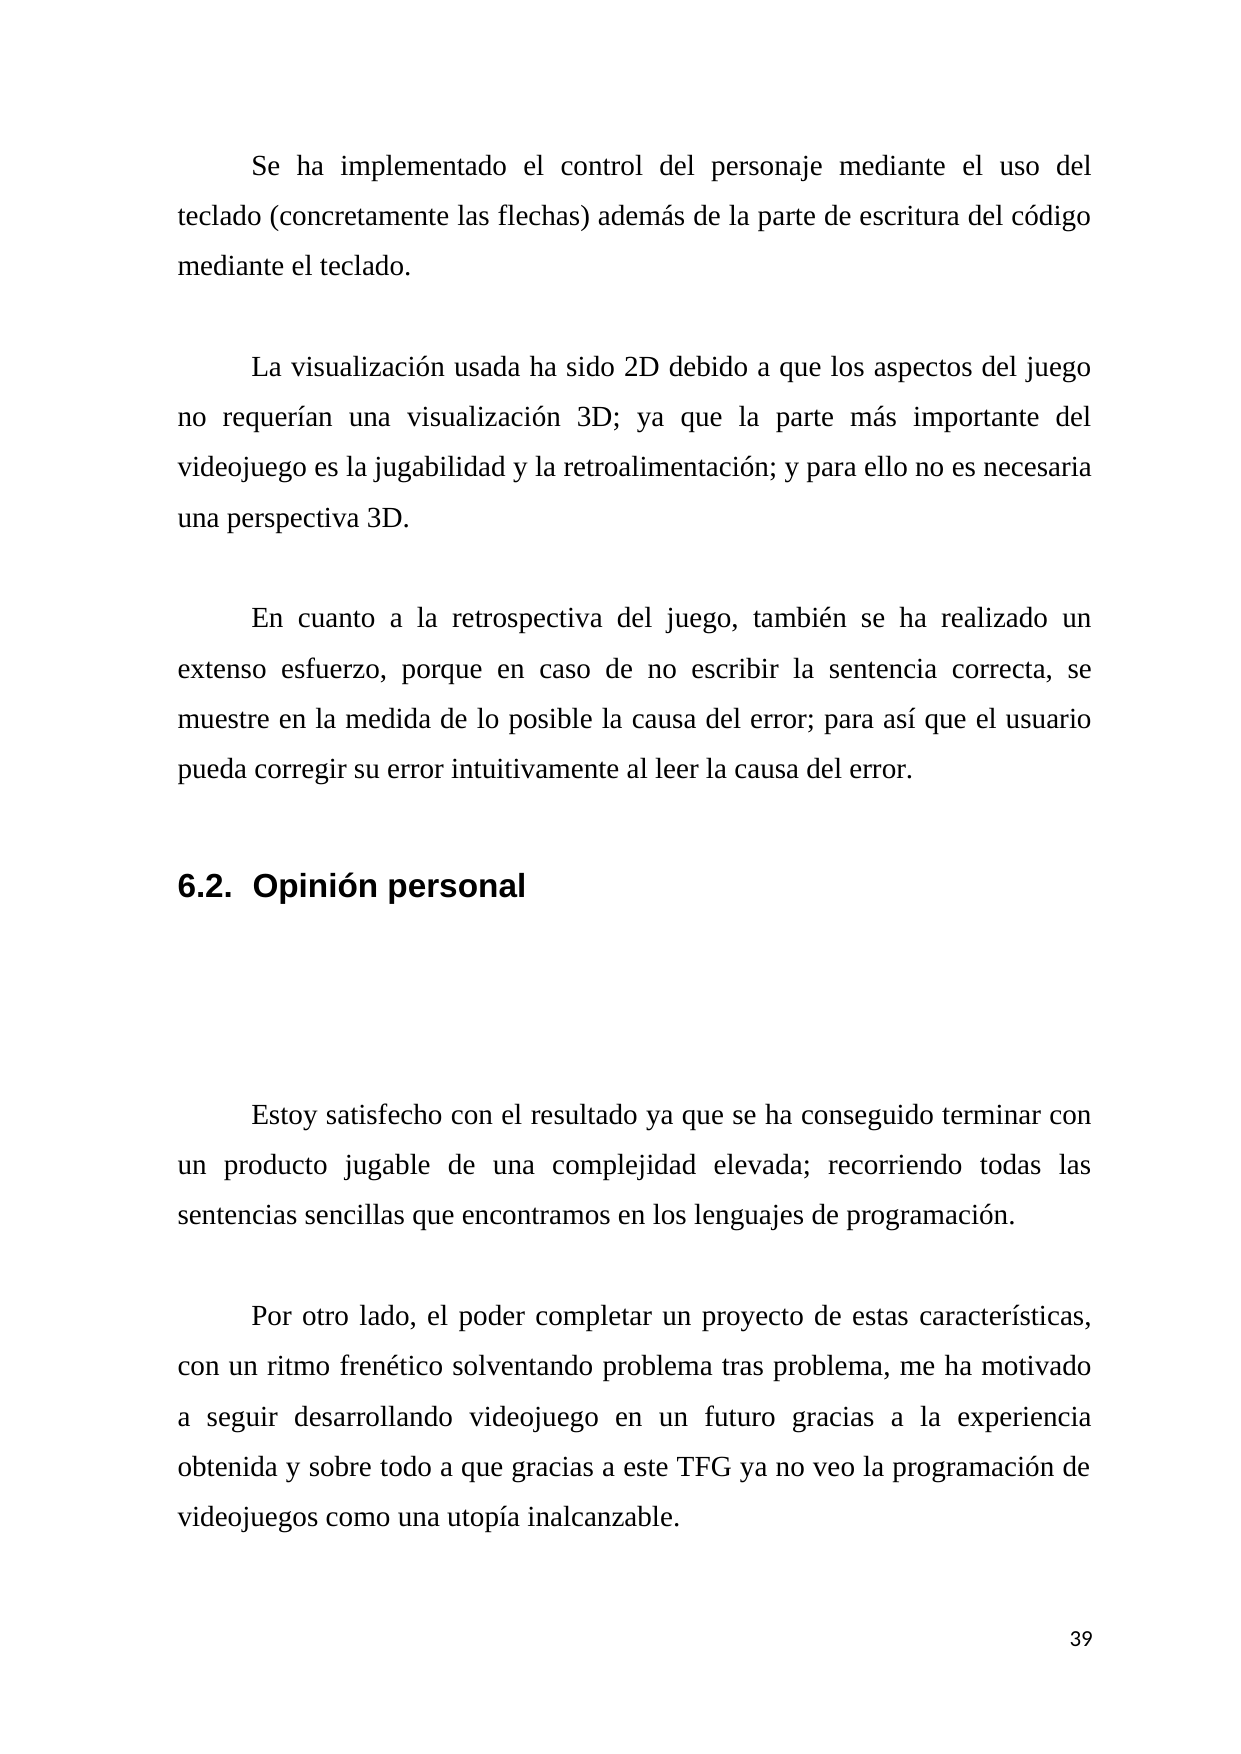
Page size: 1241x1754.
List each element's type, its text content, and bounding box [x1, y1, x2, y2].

list Opinión personal [177, 866, 1092, 905]
text Se ha implementado el control del personaje mediante el uso del teclado (concretamente las flechas) además de la parte de escritura del código mediante el teclado. [177, 148, 1092, 282]
text En cuanto a la retrospectiva del juego, también se ha realizado un extenso esfuerzo, porque en caso de no escribir la sentencia correcta, se muestre en la medida de lo posible la causa del error; para así que el usuario pueda corregir su error intuitivamente al leer la causa del error. [177, 601, 1092, 785]
text La visualización usada ha sido 2D debido a que los aspectos del juego no requerían una visualización 3D; ya que la parte más importante del videojuego es la jugabilidad y la retroalimentación; y para ello no es necesaria una perspectiva 3D. [177, 349, 1092, 533]
text Por otro lado, el poder completar un proyecto de estas características, con un ritmo frenético solventando problema tras problema, me ha motivado a seguir desarrollando videojuego en un futuro gracias a la experiencia obtenida y sobre todo a que gracias a este TFG ya no veo la programación de videojuegos como una utopía inalcanzable. [177, 1298, 1092, 1533]
text Estoy satisfecho con el resultado ya que se ha conseguido terminar con un producto jugable de una complejidad elevada; recorriendo todas las sentencias sencillas que encontramos en los lenguajes de programación. [177, 1097, 1092, 1231]
